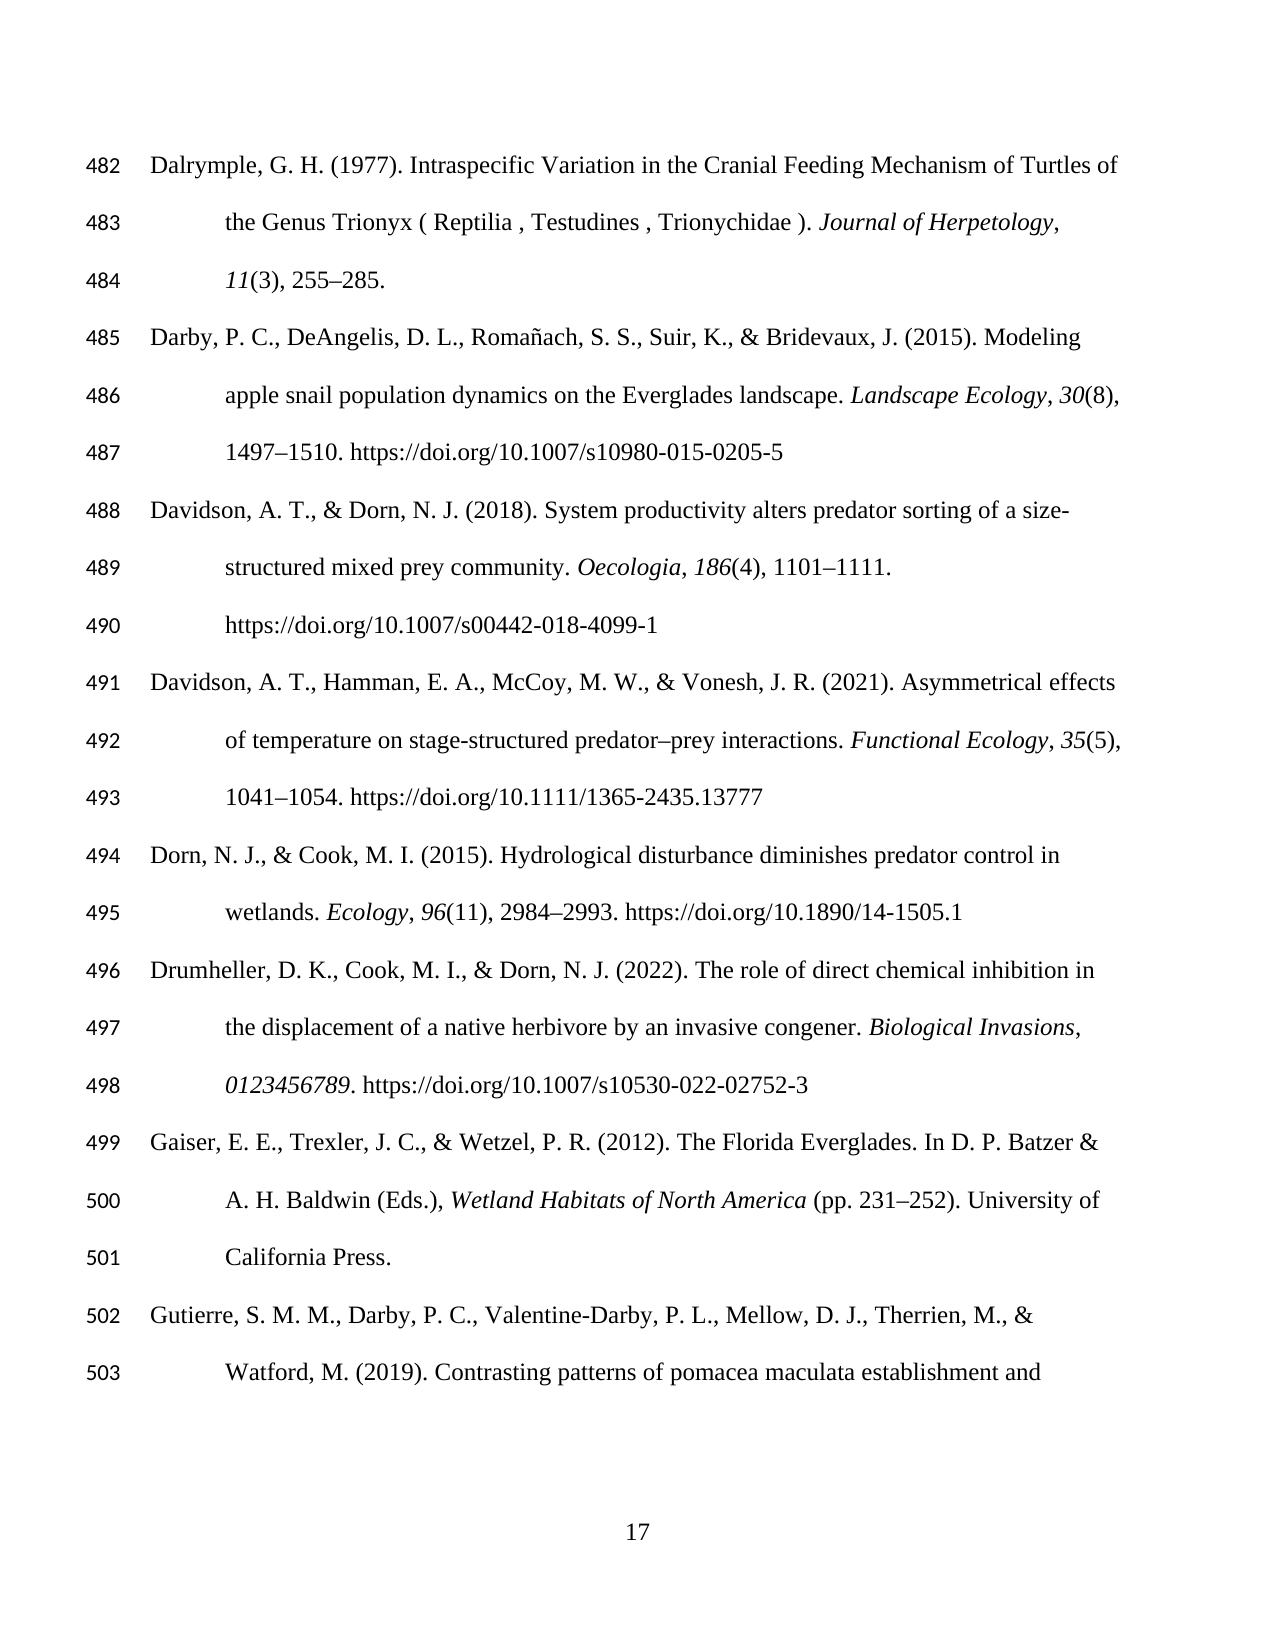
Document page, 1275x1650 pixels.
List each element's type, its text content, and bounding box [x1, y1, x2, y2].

text Dorn, N. J., & Cook, M. I. (2015). Hydrological disturbance diminishes predator control in wetlands. Ecology, 96(11), 2984–2993. https://doi.org/10.1890/14-1505.1 [150, 840, 1125, 926]
text Gaiser, E. E., Trexler, J. C., & Wetzel, P. R. (2012). The Florida Everglades. In D. P. Batzer & A. H. Baldwin (Eds.), Wetland Habitats of North America (pp. 231–252). University of California Press. [150, 1127, 1125, 1271]
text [150, 1300, 1125, 1386]
text Darby, P. C., DeAngelis, D. L., Romañach, S. S., Suir, K., & Bridevaux, J. (2015). Modeling apple snail population dynamics on the Everglades landscape. Landscape Ecology, 30(8), 1497–1510. https://doi.org/10.1007/s10980-015-0205-5 [150, 322, 1125, 466]
text Dalrymple, G. H. (1977). Intraspecific Variation in the Cranial Feeding Mechanism of Turtles of the Genus Trionyx ( Reptilia , Testudines , Trionychidae ). Journal of Herpetology, 11(3), 255–285. [150, 150, 1125, 294]
text Davidson, A. T., Hamman, E. A., McCoy, M. W., & Vonesh, J. R. (2021). Asymmetrical effects of temperature on stage‐structured predator–prey interactions. Functional Ecology, 35(5), 1041–1054. https://doi.org/10.1111/1365-2435.13777 [150, 667, 1125, 811]
text Davidson, A. T., & Dorn, N. J. (2018). System productivity alters predator sorting of a size-structured mixed prey community. Oecologia, 186(4), 1101–1111. https://doi.org/10.1007/s00442-018-4099-1 [150, 495, 1125, 639]
text Drumheller, D. K., Cook, M. I., & Dorn, N. J. (2022). The role of direct chemical inhibition in the displacement of a native herbivore by an invasive congener. Biological Invasions, 0123456789. https://doi.org/10.1007/s10530-022-02752-3 [150, 955, 1125, 1099]
